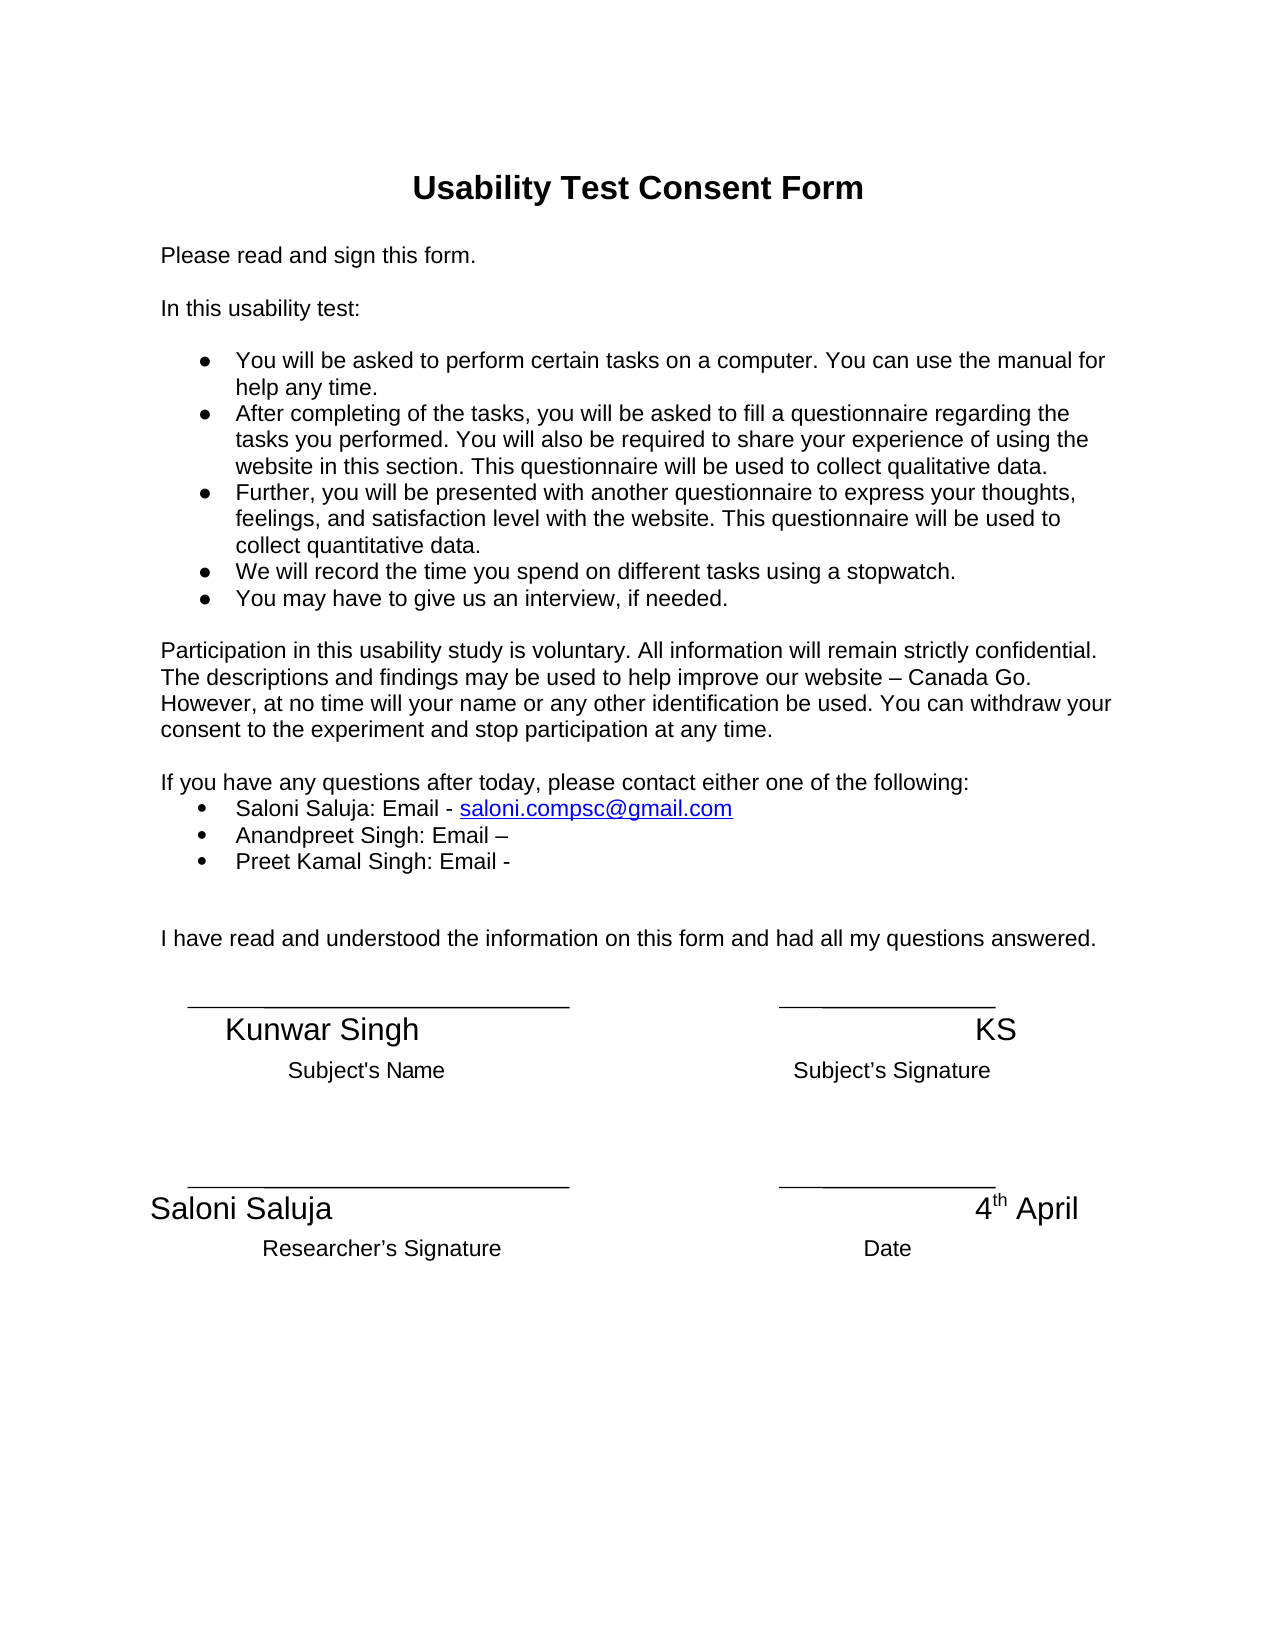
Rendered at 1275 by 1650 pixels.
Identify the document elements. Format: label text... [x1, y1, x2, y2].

list We will record the time you spend on different tasks using a stopwatch. [198, 558, 1125, 584]
text Saloni Saluja 4th April [150, 1155, 1125, 1226]
text I have read and understood the information on this form and had all my questions answered. [160, 925, 1114, 951]
list You may have to give us an interview, if needed. [198, 584, 1125, 611]
list Saloni Saluja: Email - saloni.compsc@gmail.com [198, 795, 1114, 822]
text Participation in this usability study is voluntary. All information will remain strictly confidential. The descriptions and findings may be used to help improve our website – Canada Go. However, at no time will your name or any other identification be used. You can withdraw your consent to the experiment and stop participation at any time. [160, 637, 1114, 743]
list Anandpreet Singh: Email – [198, 822, 1114, 848]
text Usability Test Consent Form [394, 168, 883, 207]
text Please read and sign this form. [160, 242, 550, 268]
text Researcher’s Signature Date [160, 1235, 1125, 1262]
list You will be asked to perform certain tasks on a computer. You can use the manual for help any time. [198, 347, 1125, 400]
list After completing of the tasks, you will be asked to fill a questionnaire regarding the tasks you performed. You will also be required to share your experience of using the website in this section. This questionnaire will be used to collect qualitative data. [198, 400, 1125, 479]
text In this usability test: [160, 294, 550, 321]
list Preet Kamal Singh: Email - [198, 848, 1114, 874]
text Kunwar Singh KS [150, 975, 1125, 1047]
text Subject's Name Subject’s Signature [160, 1057, 1125, 1083]
text If you have any questions after today, please contact either one of the following: [160, 769, 1114, 795]
list Further, you will be presented with another questionnaire to express your thoughts, feelings, and satisfaction level with the website. This questionnaire will be used to collect quantitative data. [198, 479, 1125, 558]
